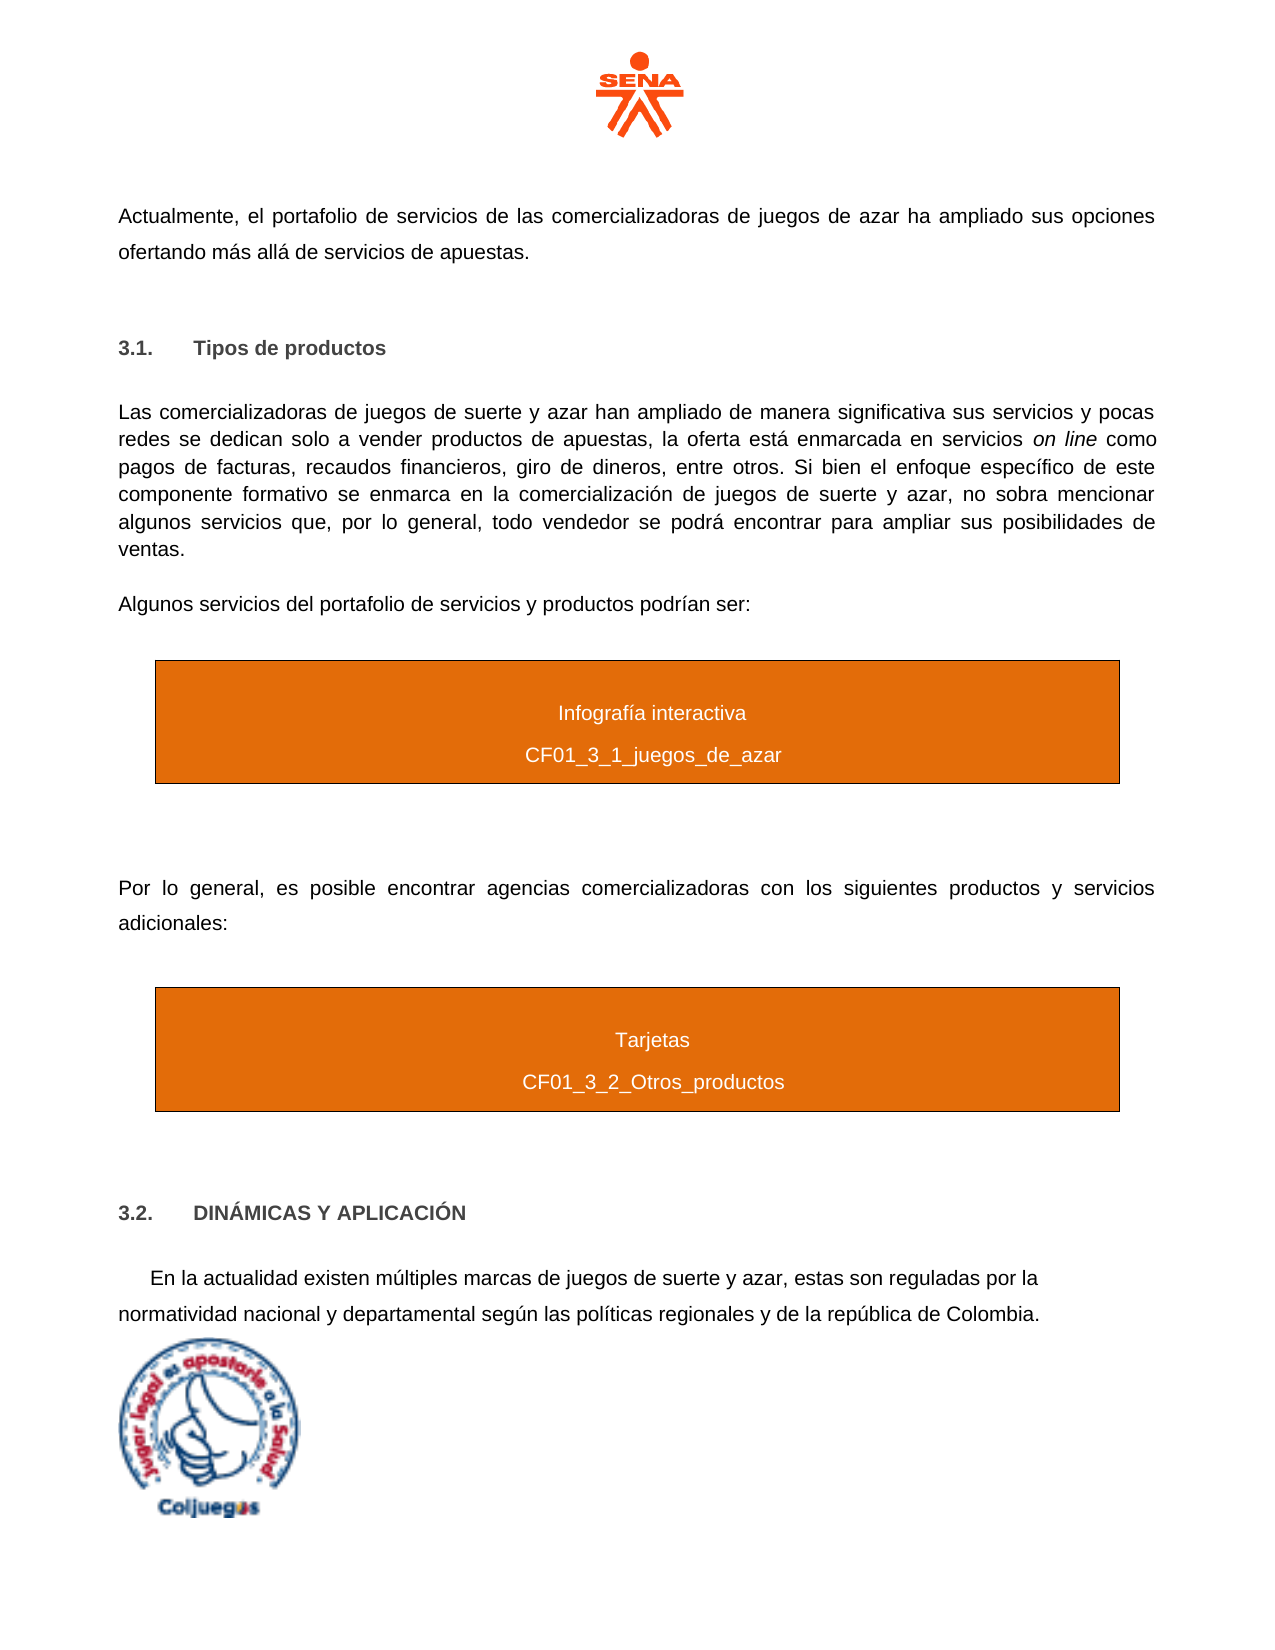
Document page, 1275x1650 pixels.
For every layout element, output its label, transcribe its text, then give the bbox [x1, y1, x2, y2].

text Algunos servicios del portafolio de servicios y productos podrían ser: [118, 592, 1157, 616]
picture [585, 48, 690, 142]
list Tipos de productos [118, 336, 1157, 360]
text Las comercializadoras de juegos de suerte y azar han ampliado de manera significativa sus servicios y pocas redes se dedican solo a vender productos de apuestas, la oferta está enmarcada en servicios on line como pagos de facturas, recaudos financieros, giro de dineros, entre otros. Si bien el enfoque específico de este componente formativo se enmarca en la comercialización de juegos de suerte y azar, no sobra mencionar algunos servicios que, por lo general, todo vendedor se podrá encontrar para ampliar sus posibilidades de ventas. [118, 399, 1157, 561]
list DINÁMICAS Y APLICACIÓN [118, 1200, 1157, 1224]
text Por lo general, es posible encontrar agencias comercializadoras con los siguientes productos y servicios adicionales: [118, 875, 1157, 935]
text Actualmente, el portafolio de servicios de las comercializadoras de juegos de azar ha ampliado sus opciones ofertando más allá de servicios de apuestas. [118, 203, 1157, 263]
table_header Tarjetas CF01_3_2_Otros_productos [156, 988, 1119, 1111]
table_header Infografía interactiva CF01_3_1_juegos_de_azar [156, 661, 1119, 783]
picture [118, 1337, 301, 1518]
text En la actualidad existen múltiples marcas de juegos de suerte y azar, estas son reguladas por la normatividad nacional y departamental según las políticas regionales y de la república de Colombia. [118, 1264, 1157, 1326]
